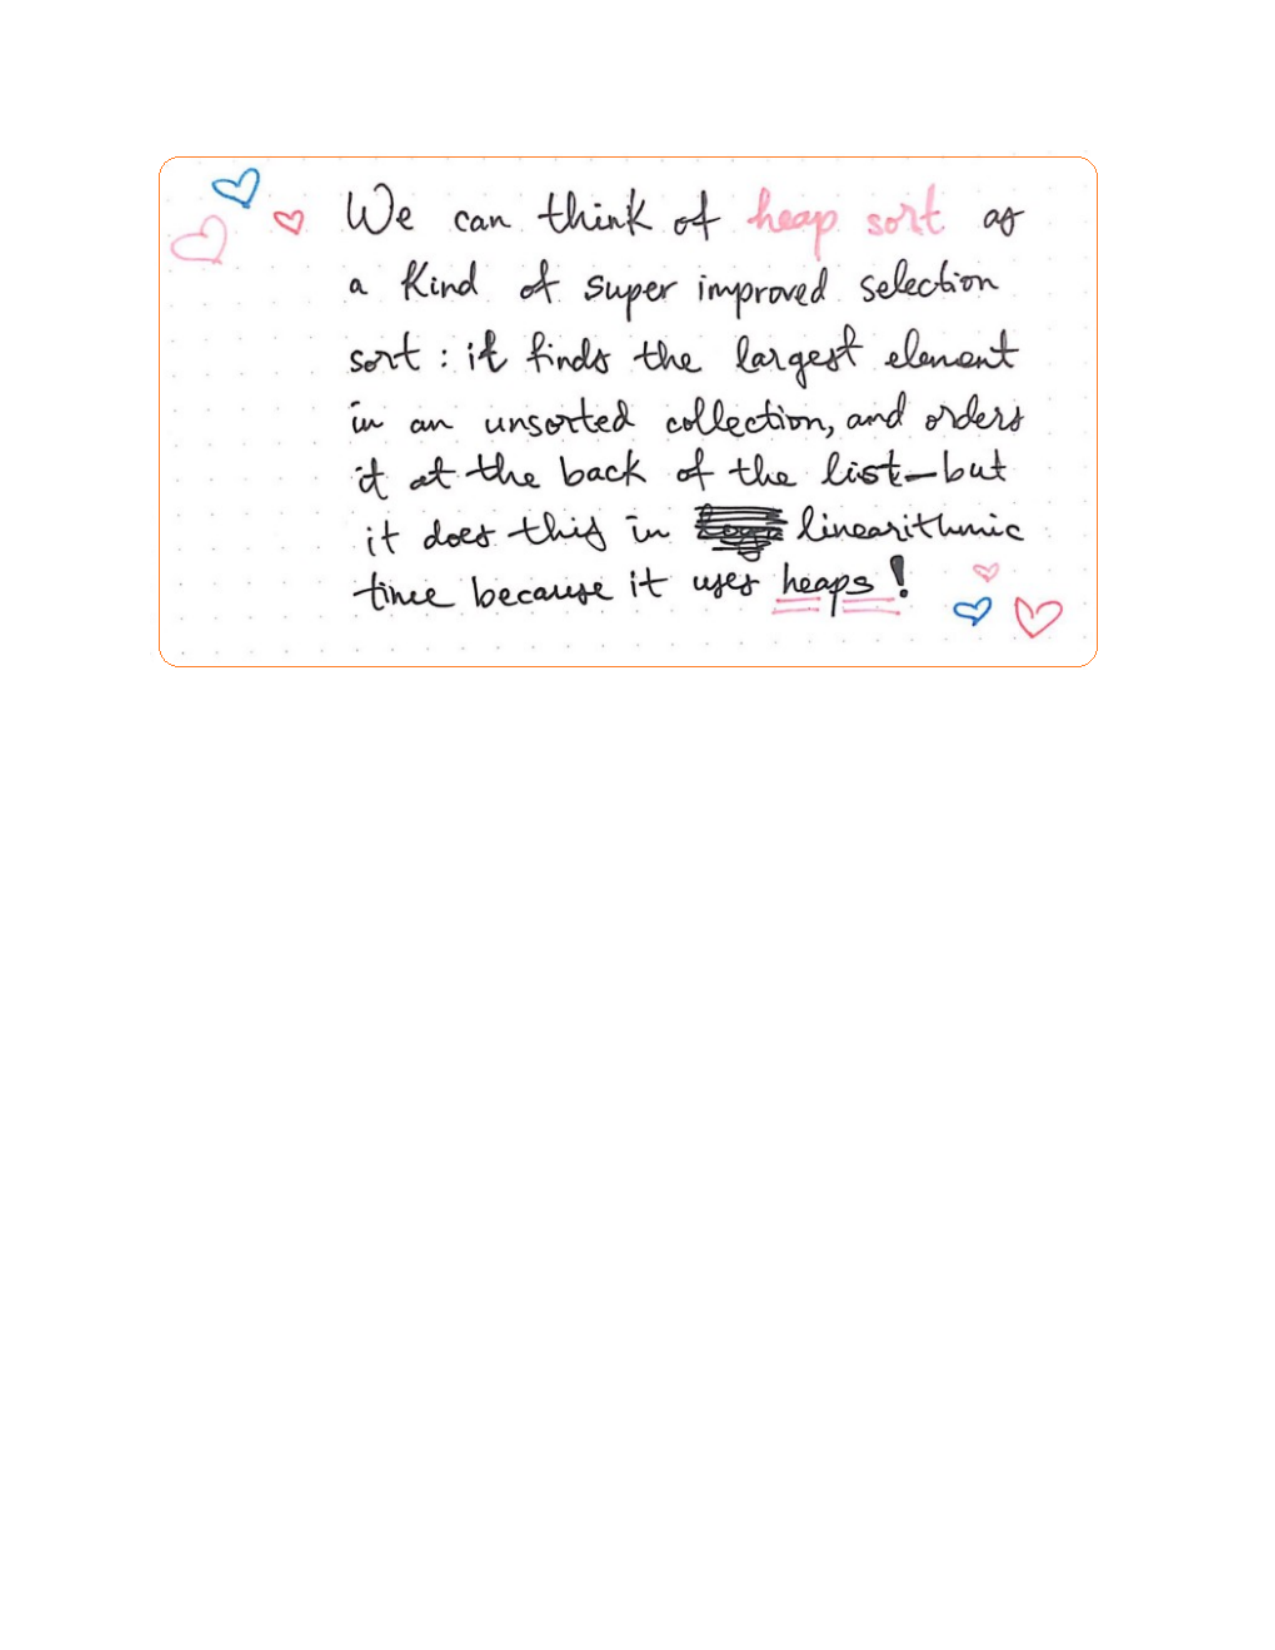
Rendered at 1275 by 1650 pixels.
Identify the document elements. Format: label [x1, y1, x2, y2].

picture [150, 150, 1113, 675]
